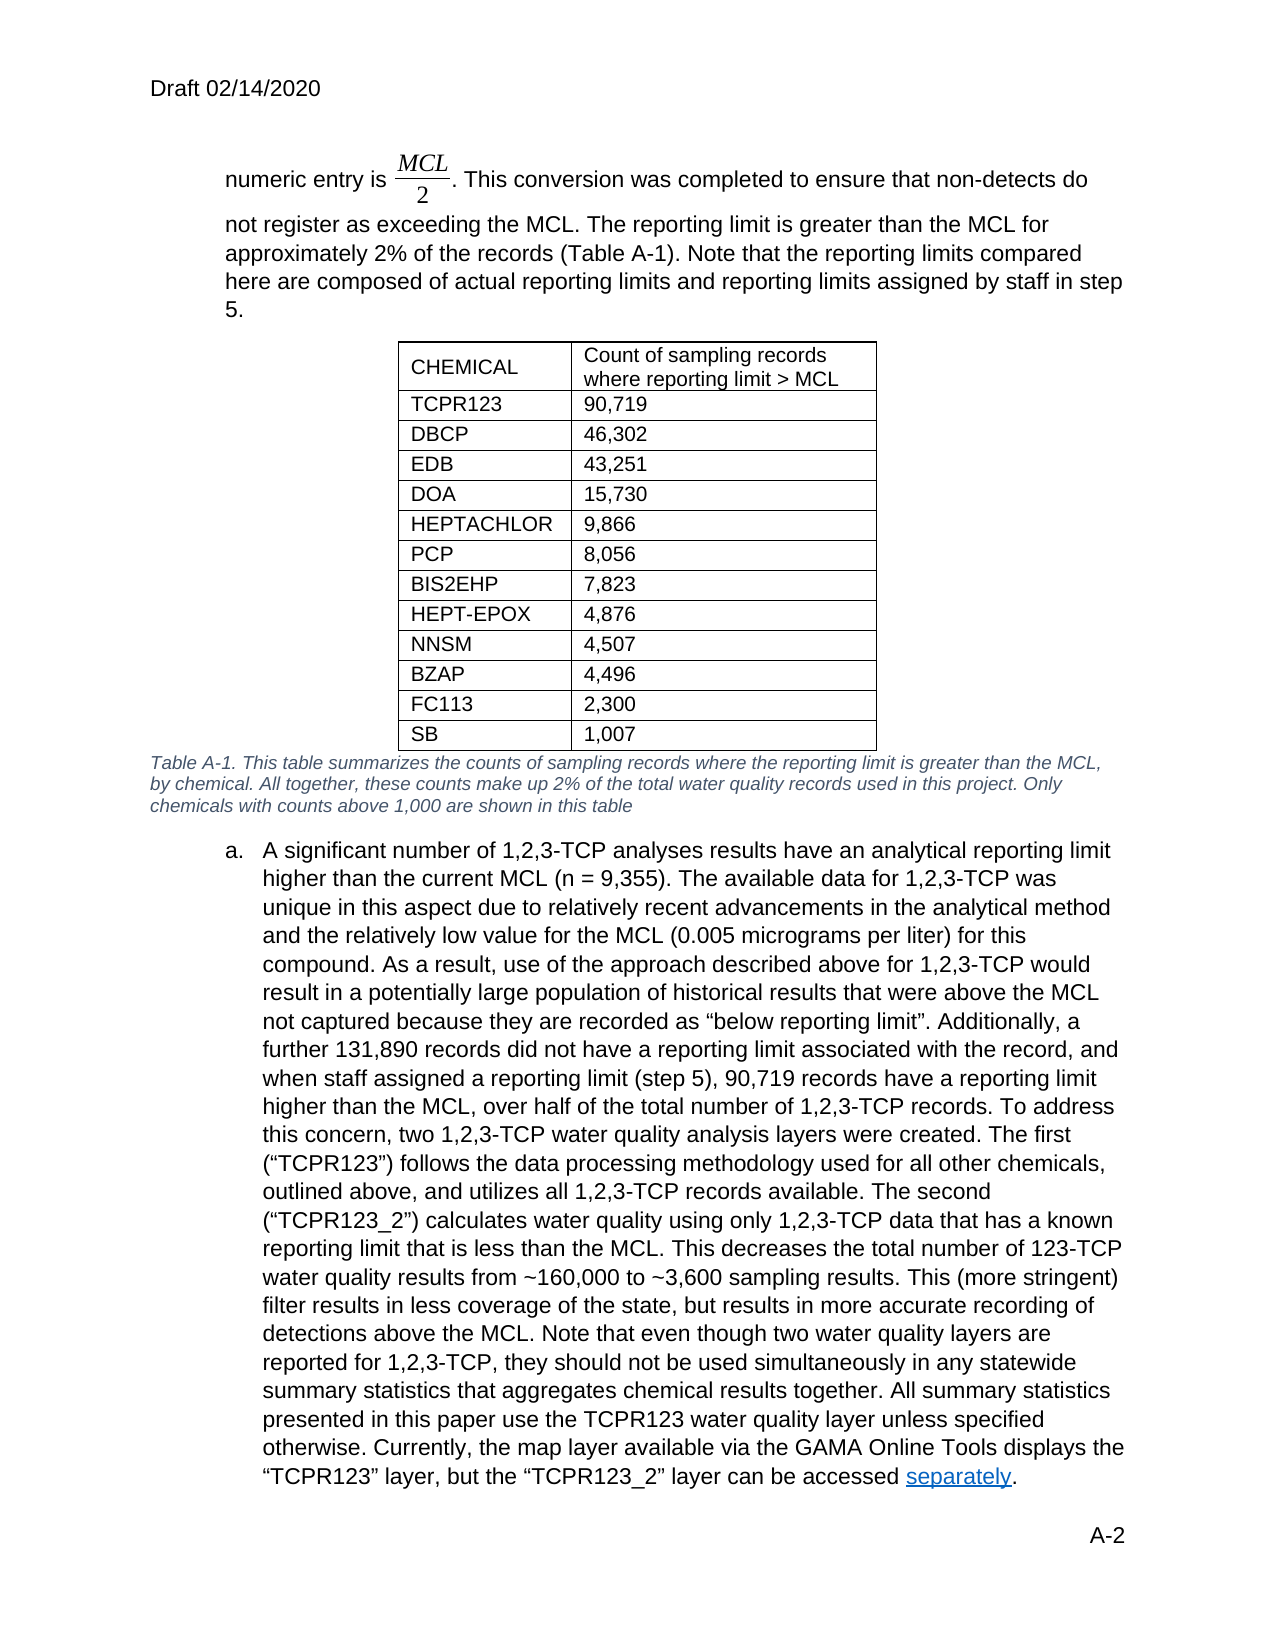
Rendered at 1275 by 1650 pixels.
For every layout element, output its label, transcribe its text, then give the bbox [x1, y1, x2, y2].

table_cell 90,719 [572, 391, 876, 420]
table_cell SB [399, 721, 571, 750]
table_header CHEMICAL [399, 343, 571, 390]
table_cell 8,056 [572, 541, 876, 570]
table_cell PCP [399, 541, 571, 570]
table_cell 4,507 [572, 631, 876, 660]
table_cell HEPT-EPOX [399, 601, 571, 630]
table_cell DBCP [399, 421, 571, 450]
list A significant number of 1,2,3-TCP analyses results have an analytical reporting limit higher than the current MCL (n = 9,355). The available data for 1,2,3-TCP was unique in this aspect due to relatively recent advancements in the analytical method and the relatively low value for the MCL (0.005 micrograms per liter) for this compound. As a result, use of the approach described above for 1,2,3-TCP would result in a potentially large population of historical results that were above the MCL not captured because they are recorded as “below reporting limit”. Additionally, a further 131,890 records did not have a reporting limit associated with the record, and when staff assigned a reporting limit (step 5), 90,719 records have a reporting limit higher than the MCL, over half of the total number of 1,2,3-TCP records. To address this concern, two 1,2,3-TCP water quality analysis layers were created. The first (“TCPR123”) follows the data processing methodology used for all other chemicals, outlined above, and utilizes all 1,2,3-TCP records available. The second (“TCPR123_2”) calculates water quality using only 1,2,3-TCP data that has a known reporting limit that is less than the MCL. This decreases the total number of 123-TCP water quality results from ~160,000 to ~3,600 sampling results. This (more stringent) filter results in less coverage of the state, but results in more accurate recording of detections above the MCL. Note that even though two water quality layers are reported for 1,2,3-TCP, they should not be used simultaneously in any statewide summary statistics that aggregates chemical results together. All summary statistics presented in this paper use the TCPR123 water quality layer unless specified otherwise. Currently, the map layer available via the GAMA Online Tools displays the “TCPR123” layer, but the “TCPR123_2” layer can be accessed separately. [225, 837, 1125, 1489]
table_cell 9,866 [572, 511, 876, 540]
table_cell 15,730 [572, 481, 876, 510]
table_cell 4,496 [572, 661, 876, 690]
text Table A-1. This table summarizes the counts of sampling records where the reporting limit is greater than the MCL, by chemical. All together, these counts make up 2% of the total water quality records used in this project. Only chemicals with counts above 1,000 are shown in this table [150, 751, 1125, 816]
table_header Count of sampling records where reporting limit > MCL [572, 343, 876, 390]
table_cell BIS2EHP [399, 571, 571, 600]
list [187, 150, 1125, 323]
table_cell 2,300 [572, 691, 876, 720]
table_cell 46,302 [572, 421, 876, 450]
table_cell 43,251 [572, 451, 876, 480]
table_cell TCPR123 [399, 391, 571, 420]
table_cell 4,876 [572, 601, 876, 630]
table_cell FC113 [399, 691, 571, 720]
table_cell 7,823 [572, 571, 876, 600]
table_cell HEPTACHLOR [399, 511, 571, 540]
table_cell 1,007 [572, 721, 876, 750]
table_cell NNSM [399, 631, 571, 660]
table_cell DOA [399, 481, 571, 510]
table_cell EDB [399, 451, 571, 480]
table_cell BZAP [399, 661, 571, 690]
